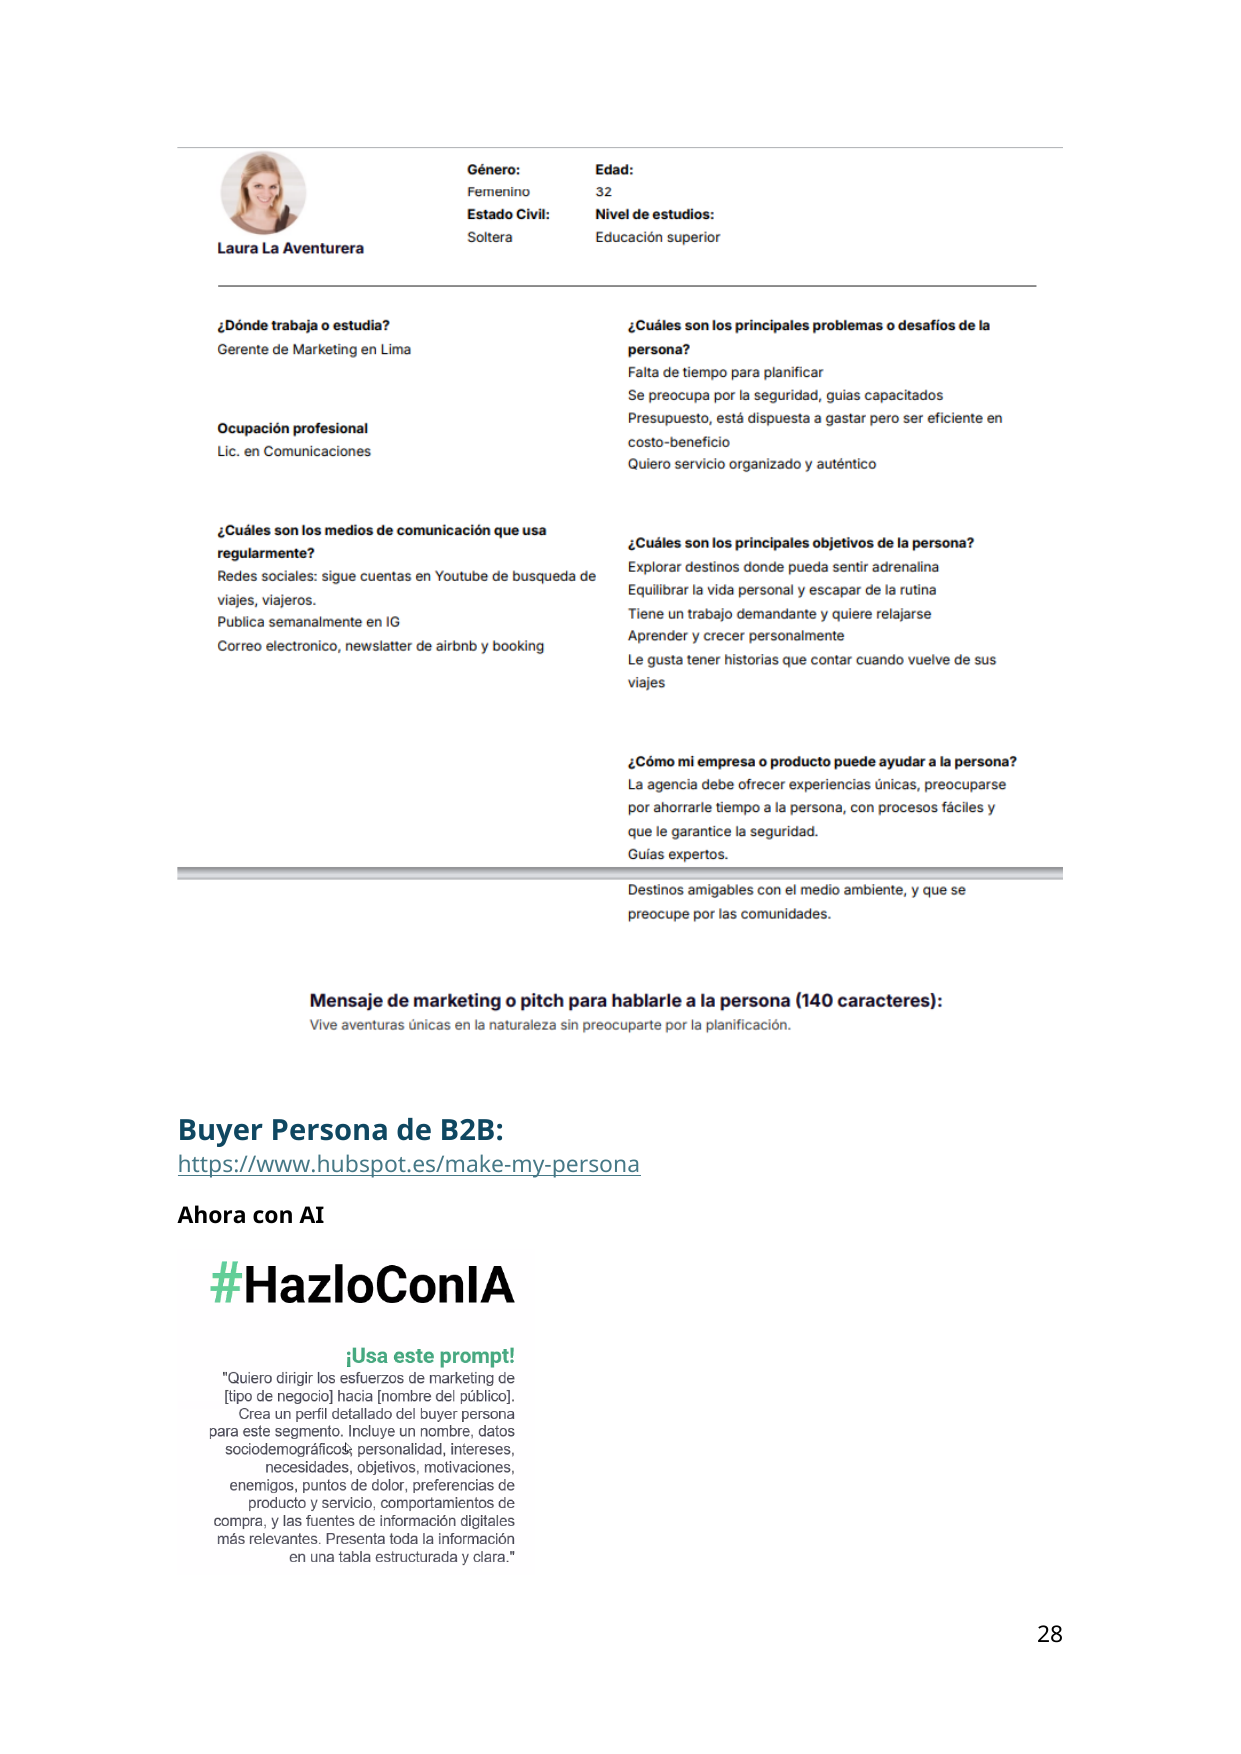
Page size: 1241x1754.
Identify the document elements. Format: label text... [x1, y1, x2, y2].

subtitle Buyer Persona de B2B: [177, 1109, 1063, 1148]
picture [177, 1249, 536, 1575]
text Ahora con AI [177, 1199, 1063, 1230]
picture [177, 147, 1063, 1040]
text https://www.hubspot.es/make-my-persona [177, 1148, 1063, 1180]
